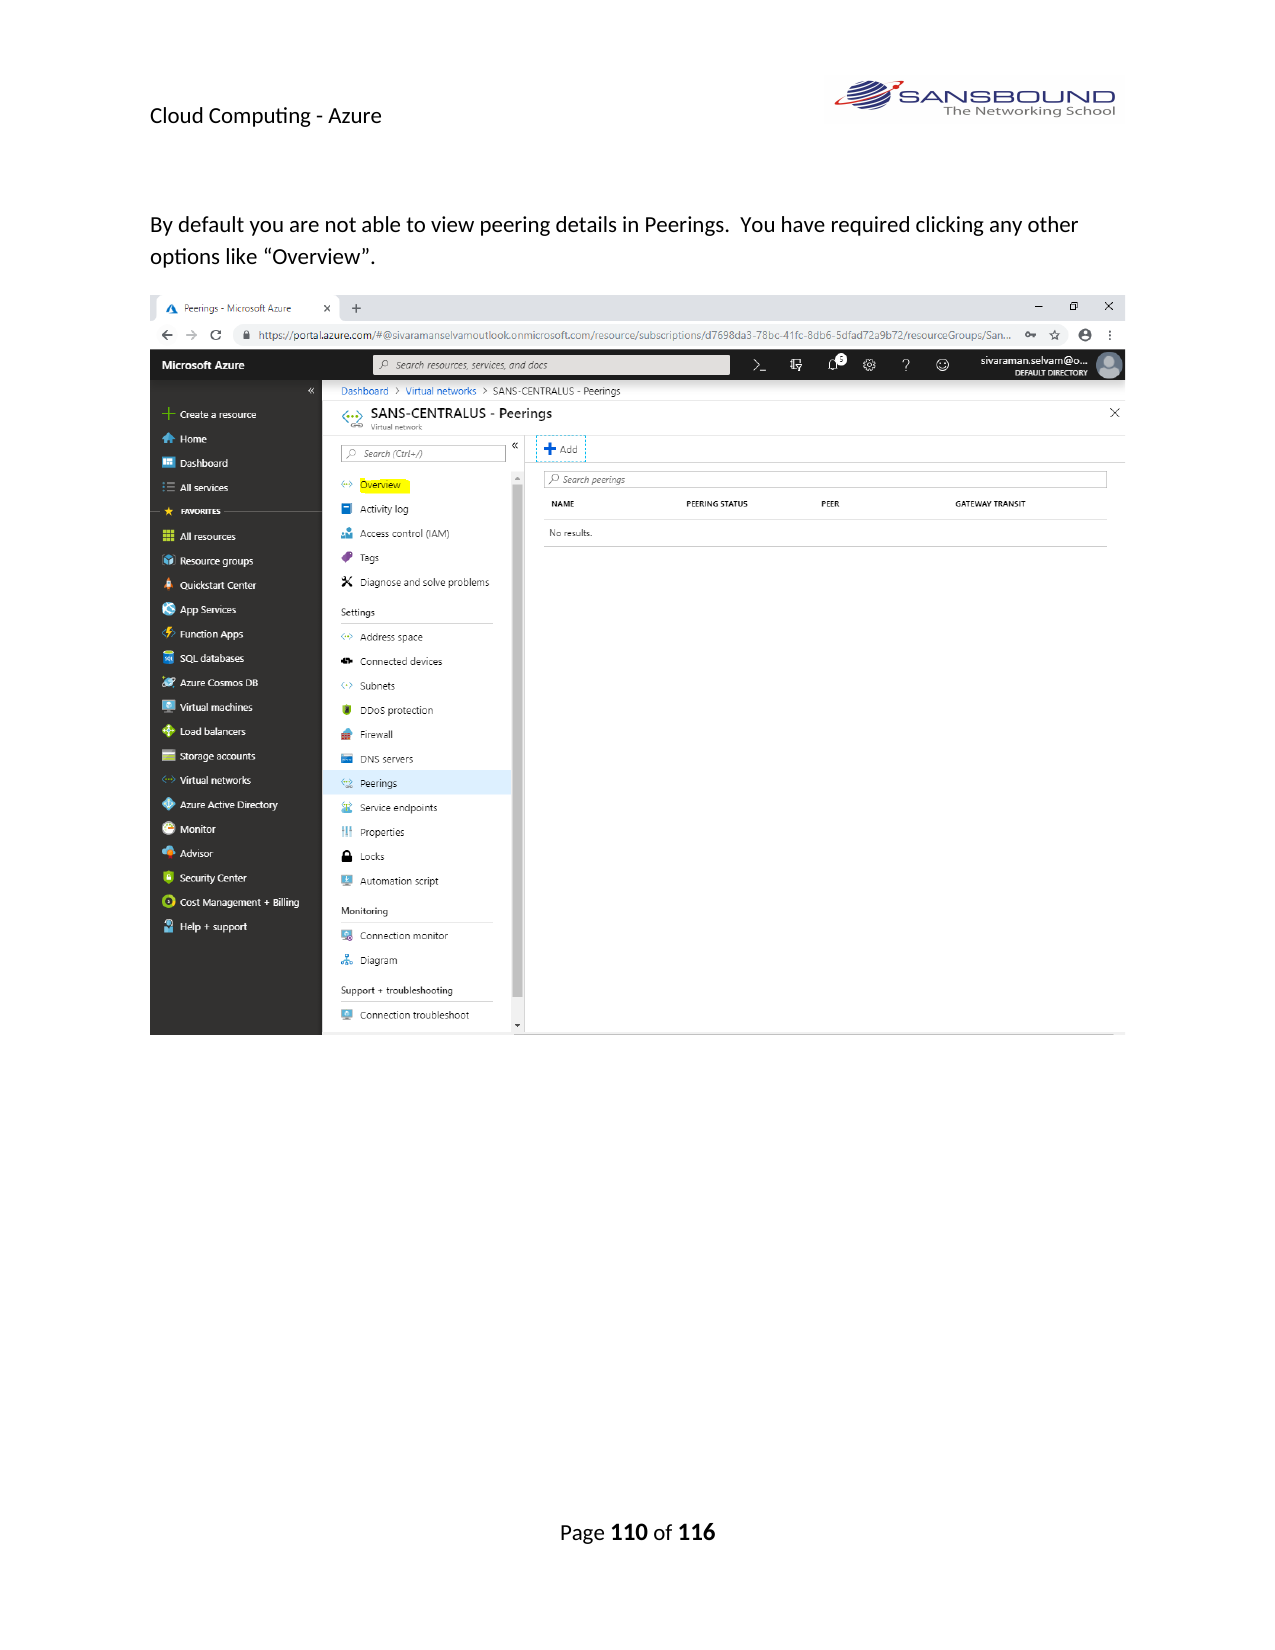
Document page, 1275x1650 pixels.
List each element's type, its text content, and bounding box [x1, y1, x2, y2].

picture [150, 295, 1125, 1035]
text By default you are not able to view peering details in Peerings. You have required clicking any other options like “Overview”. [150, 210, 1125, 270]
picture [823, 75, 1125, 124]
